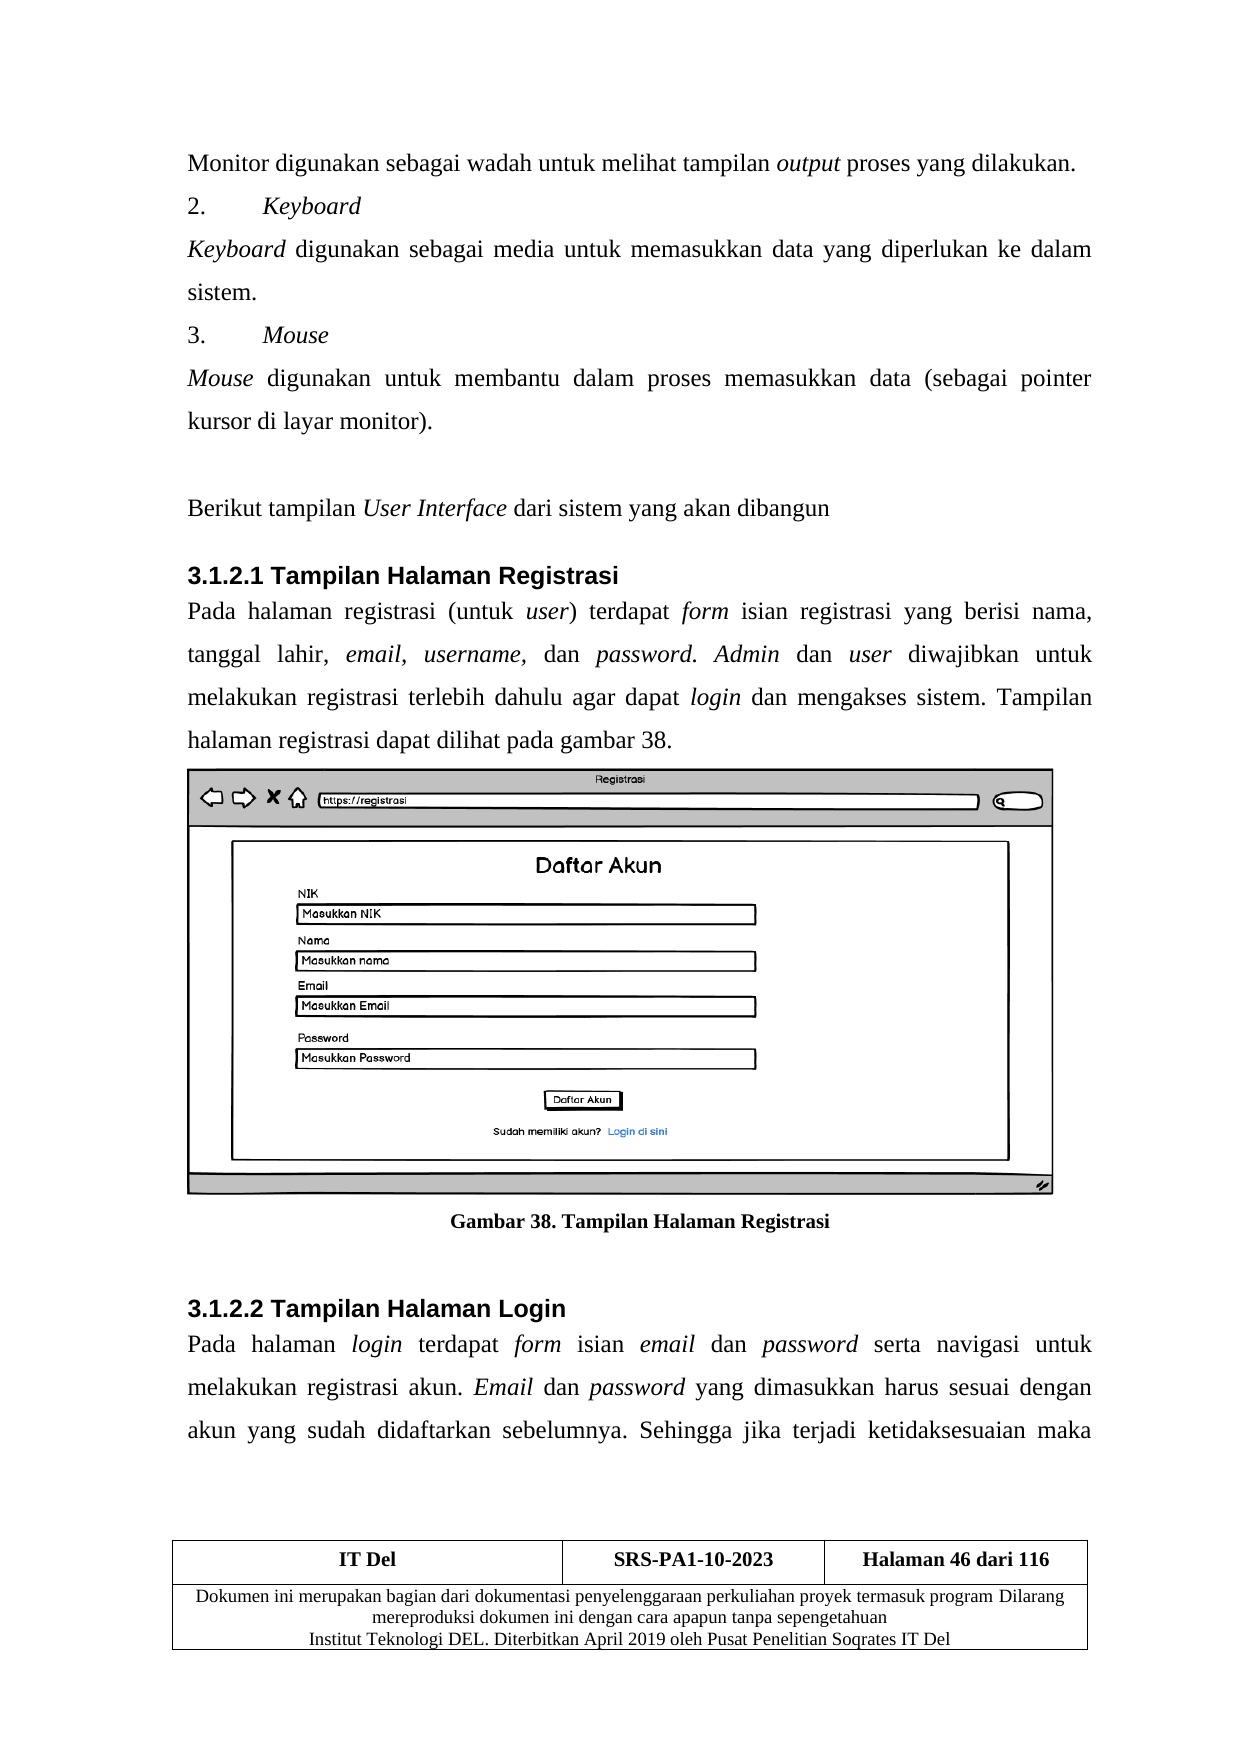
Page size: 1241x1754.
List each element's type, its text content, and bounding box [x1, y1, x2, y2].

list Keyboard [187, 191, 1092, 219]
text Monitor digunakan sebagai wadah untuk melihat tampilan output proses yang dilakukan. [187, 148, 1092, 176]
picture [187, 768, 1054, 1195]
subtitle 3.1.2.1 Tampilan Halaman Registrasi [187, 561, 1092, 589]
list Mouse [187, 320, 1092, 349]
text Pada halaman registrasi (untuk user) terdapat form isian registrasi yang berisi nama, tanggal lahir, email, username, dan password. Admin dan user diwajibkan untuk melakukan registrasi terlebih dahulu agar dapat login dan mengakses sistem. Tampilan halaman registrasi dapat dilihat pada gambar 38. [187, 596, 1092, 754]
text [187, 1329, 1092, 1444]
text Mouse digunakan untuk membantu dalam proses memasukkan data (sebagai pointer kursor di layar monitor). [187, 363, 1092, 435]
text Berikut tampilan User Interface dari sistem yang akan dibangun [187, 493, 1092, 521]
text Keyboard digunakan sebagai media untuk memasukkan data yang diperlukan ke dalam sistem. [187, 234, 1092, 306]
text Gambar 38. Tampilan Halaman Registrasi [187, 1208, 1092, 1233]
subtitle 3.1.2.2 Tampilan Halaman Login [187, 1294, 1092, 1322]
